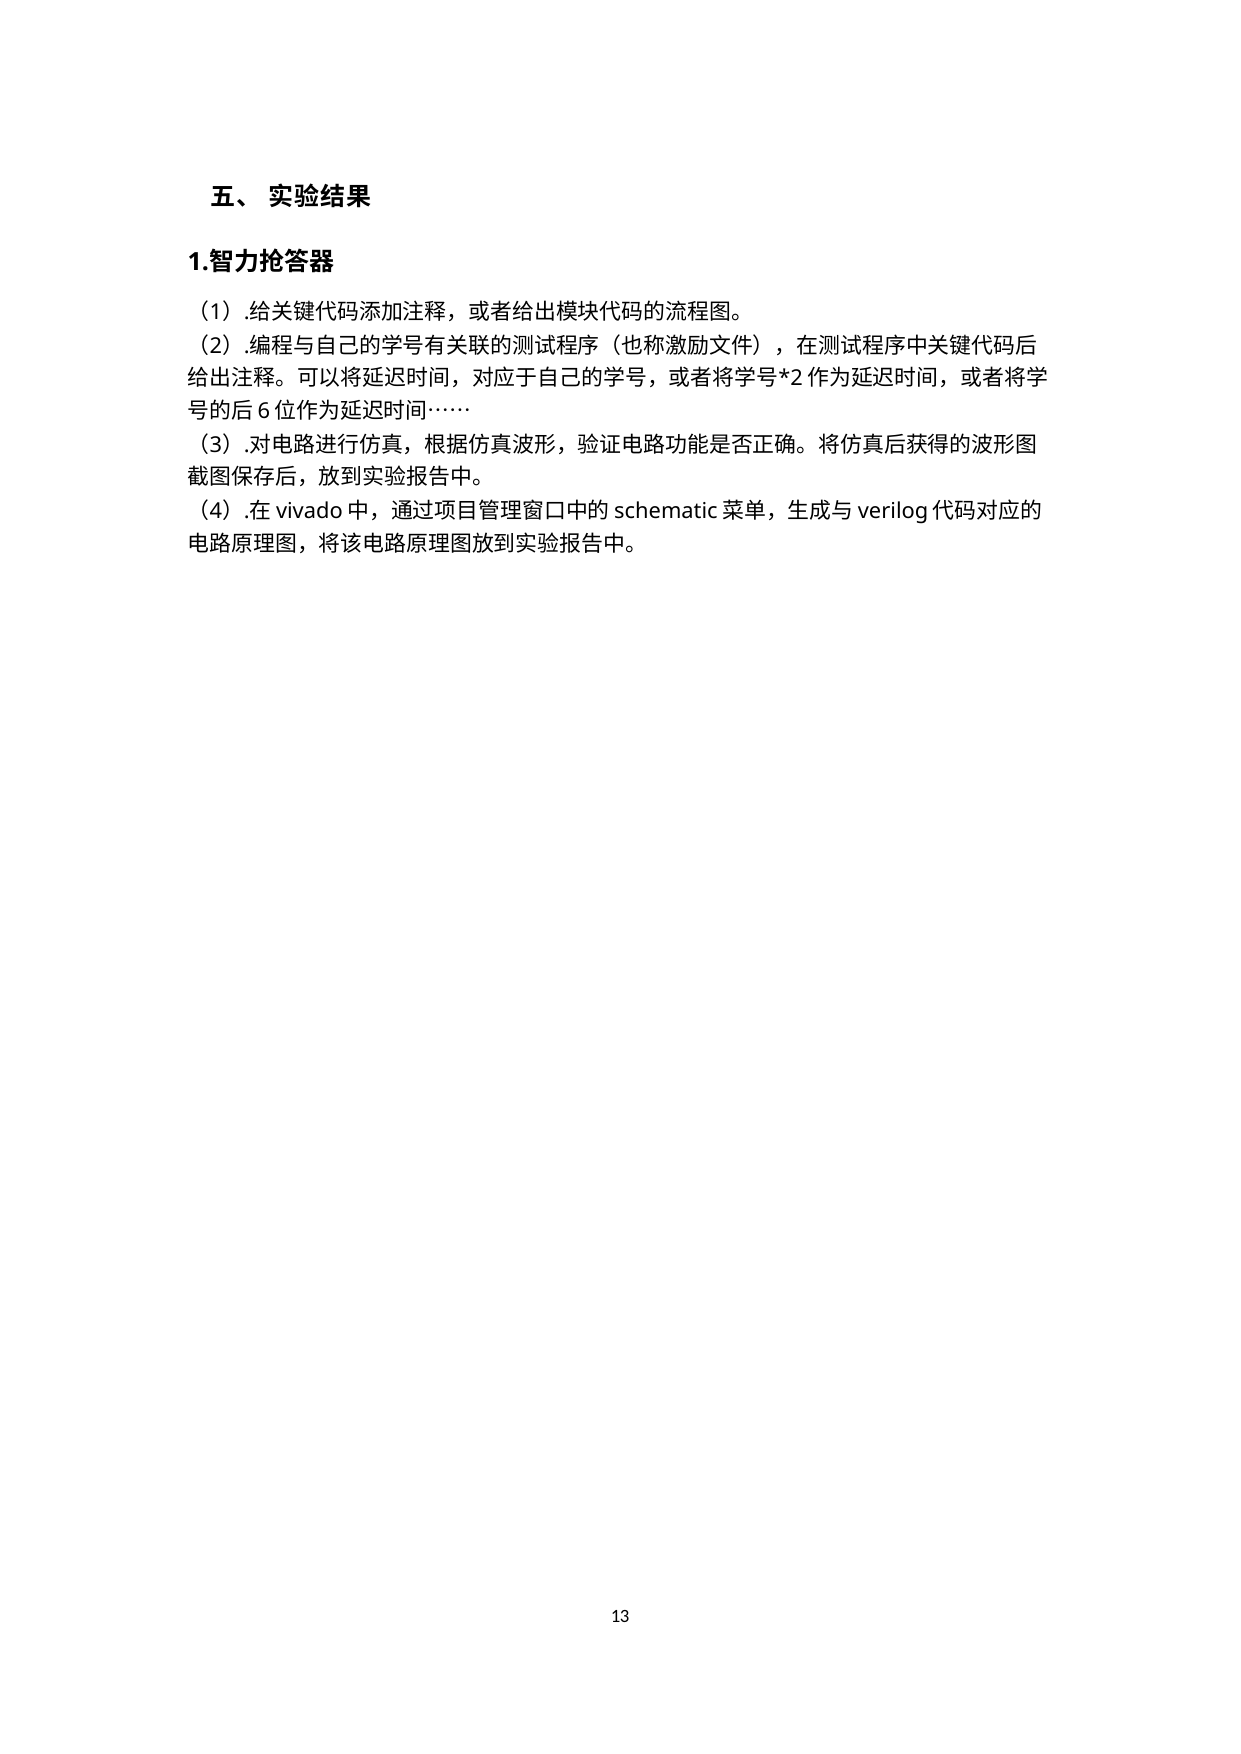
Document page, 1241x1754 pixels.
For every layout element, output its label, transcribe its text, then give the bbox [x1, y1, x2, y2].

text 1.智力抢答器 [187, 227, 1053, 292]
text （2）.编程与自己的学号有关联的测试程序（也称激励文件），在测试程序中关键代码后给出注释。可以将延迟时间，对应于自己的学号，或者将学号*2作为延迟时间，或者将学号的后6位作为延迟时间…… [187, 327, 1053, 425]
text （3）.对电路进行仿真，根据仿真波形，验证电路功能是否正确。将仿真后获得的波形图截图保存后，放到实验报告中。 [187, 426, 1053, 491]
text （4）.在vivado中，通过项目管理窗口中的schematic菜单，生成与verilog代码对应的电路原理图，将该电路原理图放到实验报告中。 [187, 493, 1053, 558]
text （1）.给关键代码添加注释，或者给出模块代码的流程图。 [187, 293, 1053, 326]
text 五、 实验结果 [210, 162, 1053, 227]
